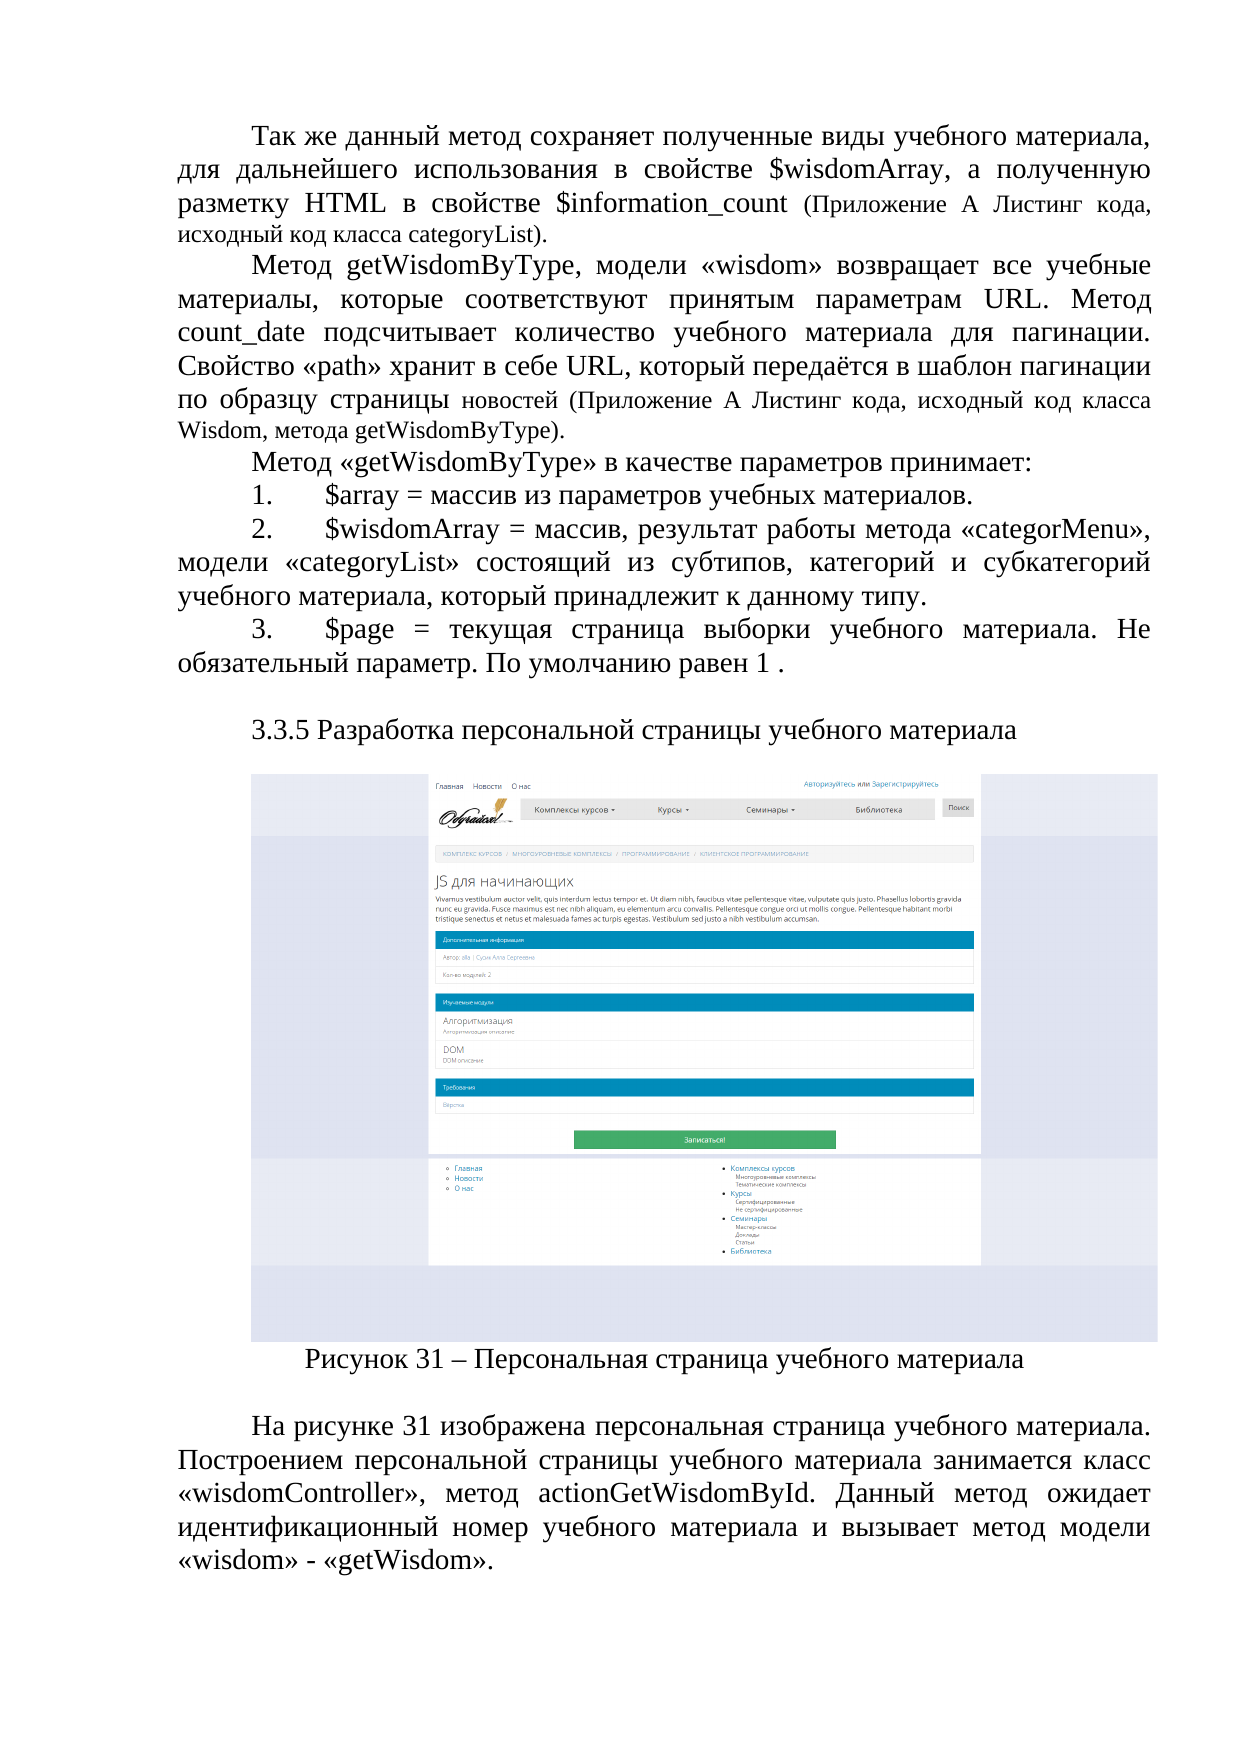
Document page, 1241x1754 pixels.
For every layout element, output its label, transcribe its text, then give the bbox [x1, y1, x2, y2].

list $array = массив из параметров учебных материалов. [177, 477, 1152, 511]
picture [251, 774, 1158, 1342]
text Метод getWisdomByType, модели «wisdom» возвращает все учебные материалы, которые соответствуют принятым параметрам URL. Метод count_date подсчитывает количество учебного материала для пагинации. Свойство «path» хранит в себе URL, который передаётся в шаблон пагинации по образцу страницы новостей (Приложение А Листинг кода, исходный код класса Wisdom, метода getWisdomByType). [177, 247, 1152, 444]
list $wisdomArray = массив, результат работы метода «categorMenu», модели «categoryList» состоящий из субтипов, категорий и субкатегорий учебного материала, который принадлежит к данному типу. [177, 511, 1152, 612]
list $page = текущая страница выборки учебного материала. Не обязательный параметр. По умолчанию равен 1 . [177, 612, 1152, 679]
text На рисунке 31 изображена персональная страница учебного материала. Построением персональной страницы учебного материала занимается класс «wisdomController», метод actionGetWisdomById. Данный метод ожидает идентификационный номер учебного материала и вызывает метод модели «wisdom» - «getWisdom». [177, 1408, 1152, 1576]
text 3.3.5 Разработка персональной страницы учебного материала [177, 712, 1152, 746]
text Так же данный метод сохраняет полученные виды учебного материала, для дальнейшего использования в свойстве $wisdomArray, а полученную разметку HTML в свойстве $information_count (Приложение А Листинг кода, исходный код класса categoryList). [177, 118, 1152, 247]
text Метод «getWisdomByType» в качестве параметров принимает: [177, 444, 1152, 477]
